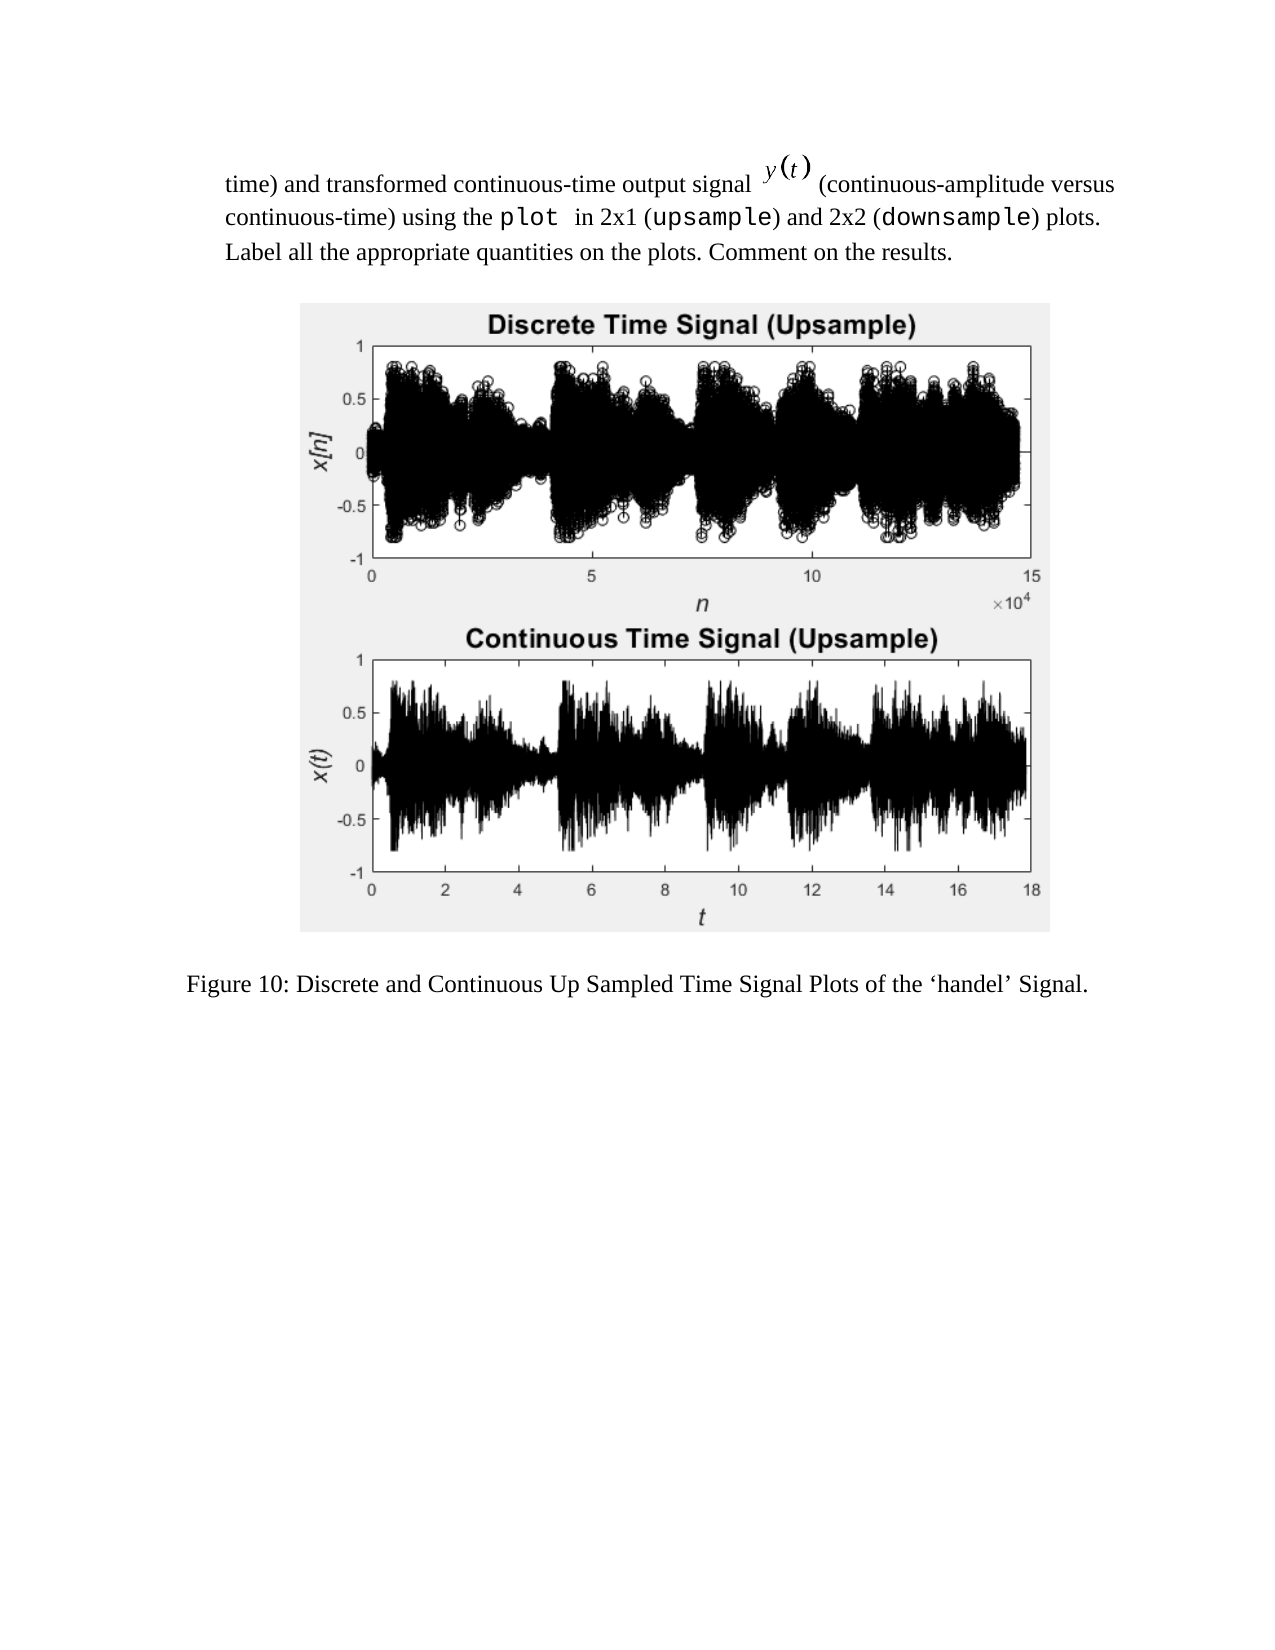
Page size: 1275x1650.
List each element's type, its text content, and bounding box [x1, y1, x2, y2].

picture [300, 303, 1050, 932]
text Figure 10: Discrete and Continuous Up Sampled Time Signal Plots of the ‘handel’ Signal. [150, 969, 1125, 998]
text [225, 150, 1125, 266]
